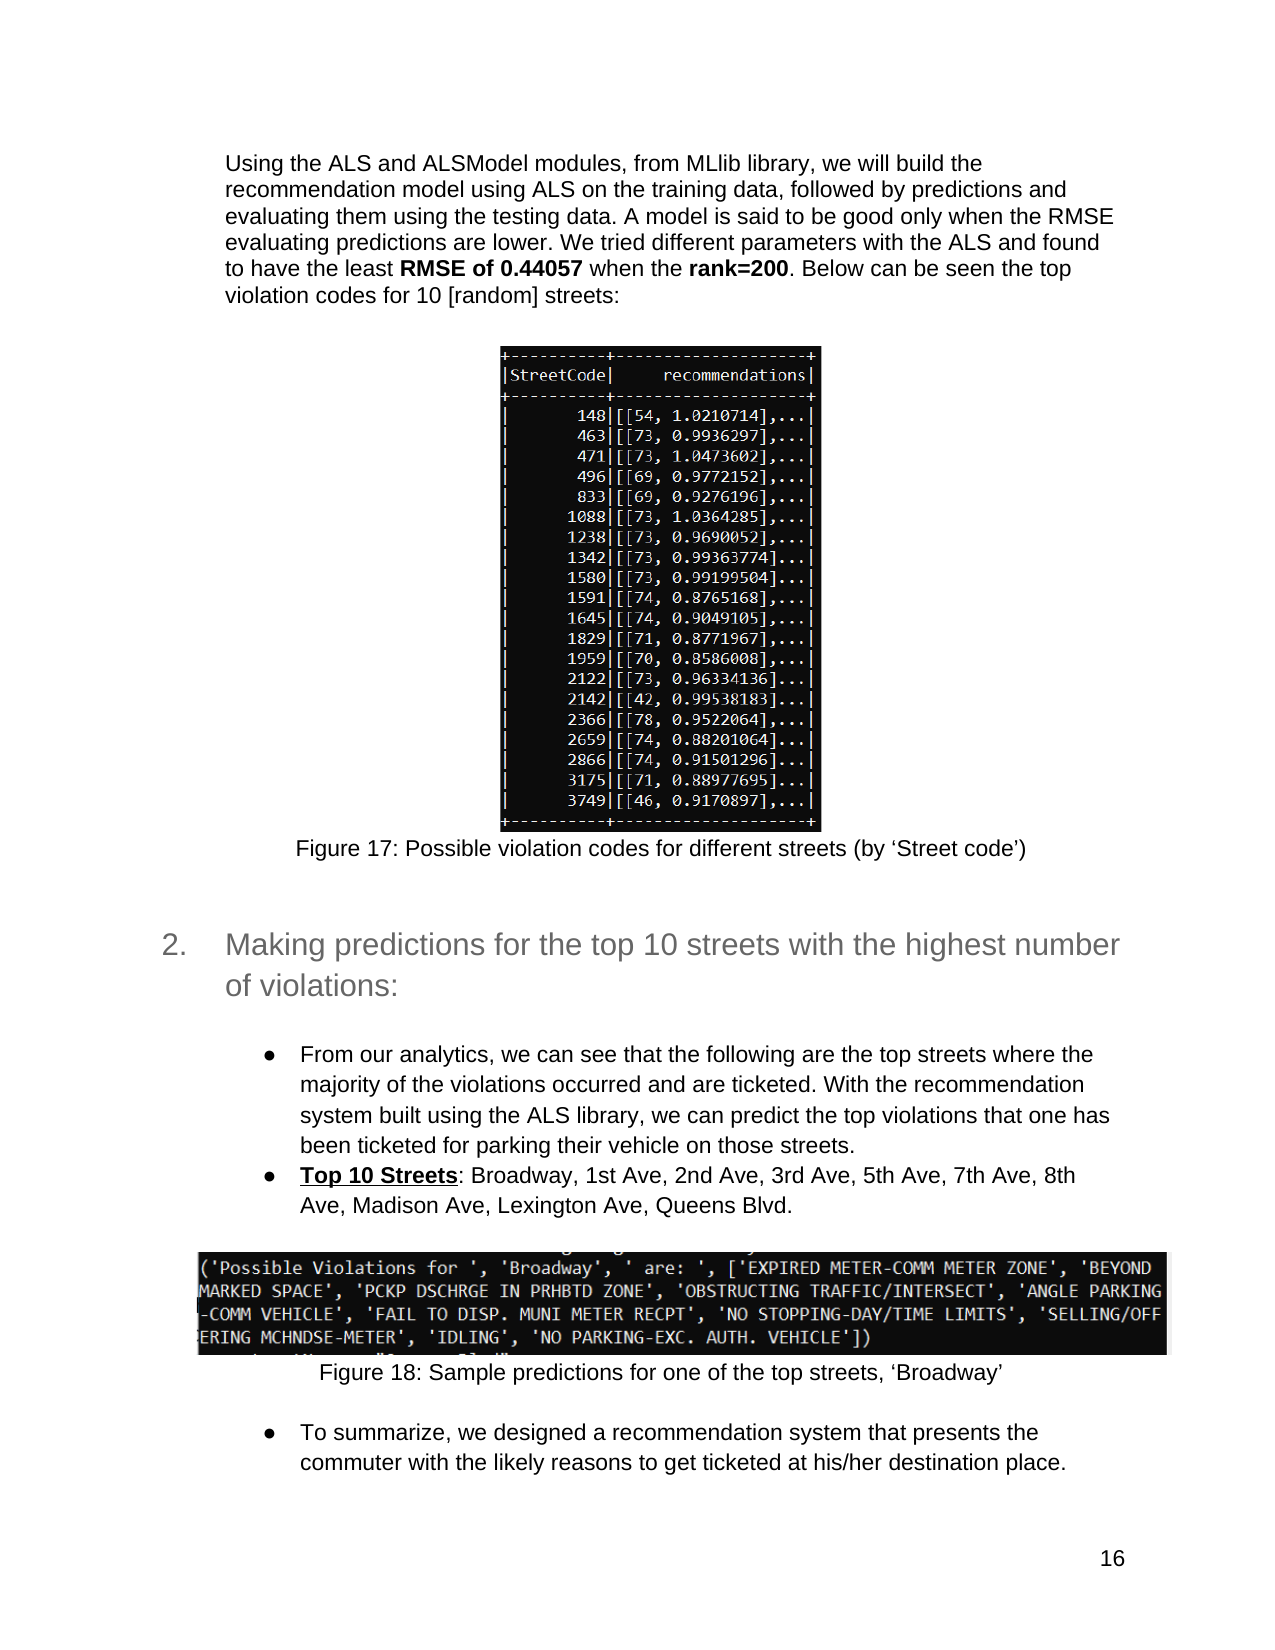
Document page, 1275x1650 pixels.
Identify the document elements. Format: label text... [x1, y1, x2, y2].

subtitle Using the ALS and ALSModel modules, from MLlib library, we will build the recommendation model using ALS on the training data, followed by predictions and evaluating them using the testing data. A model is said to be good only when the RMSE evaluating predictions are lower. We tried different parameters with the ALS and found to have the least RMSE of 0.44057 when the rank=200. Below can be seen the top violation codes for 10 [random] streets: [225, 150, 1125, 308]
picture [196, 1252, 1172, 1355]
list Making predictions for the top 10 streets with the highest number of violations: [187, 926, 1125, 1003]
list From our analytics, we can see that the following are the top streets where the majority of the violations occurred and are ticketed. With the recommendation system built using the ALS library, we can predict the top violations that one has been ticketed for parking their vehicle on those streets. [262, 1041, 1125, 1158]
list Top 10 Streets: Broadway, 1st Ave, 2nd Ave, 3rd Ave, 5th Ave, 7th Ave, 8th Ave, Madison Ave, Lexington Ave, Queens Blvd. [262, 1162, 1125, 1219]
text Figure 17: Possible violation codes for different streets (by ‘Street code’) [197, 835, 1125, 861]
picture [500, 346, 822, 832]
text Figure 18: Sample predictions for one of the top streets, ‘Broadway’ [197, 1359, 1125, 1385]
list To summarize, we designed a recommendation system that presents the commuter with the likely reasons to get ticketed at his/her destination place. [262, 1419, 1125, 1476]
